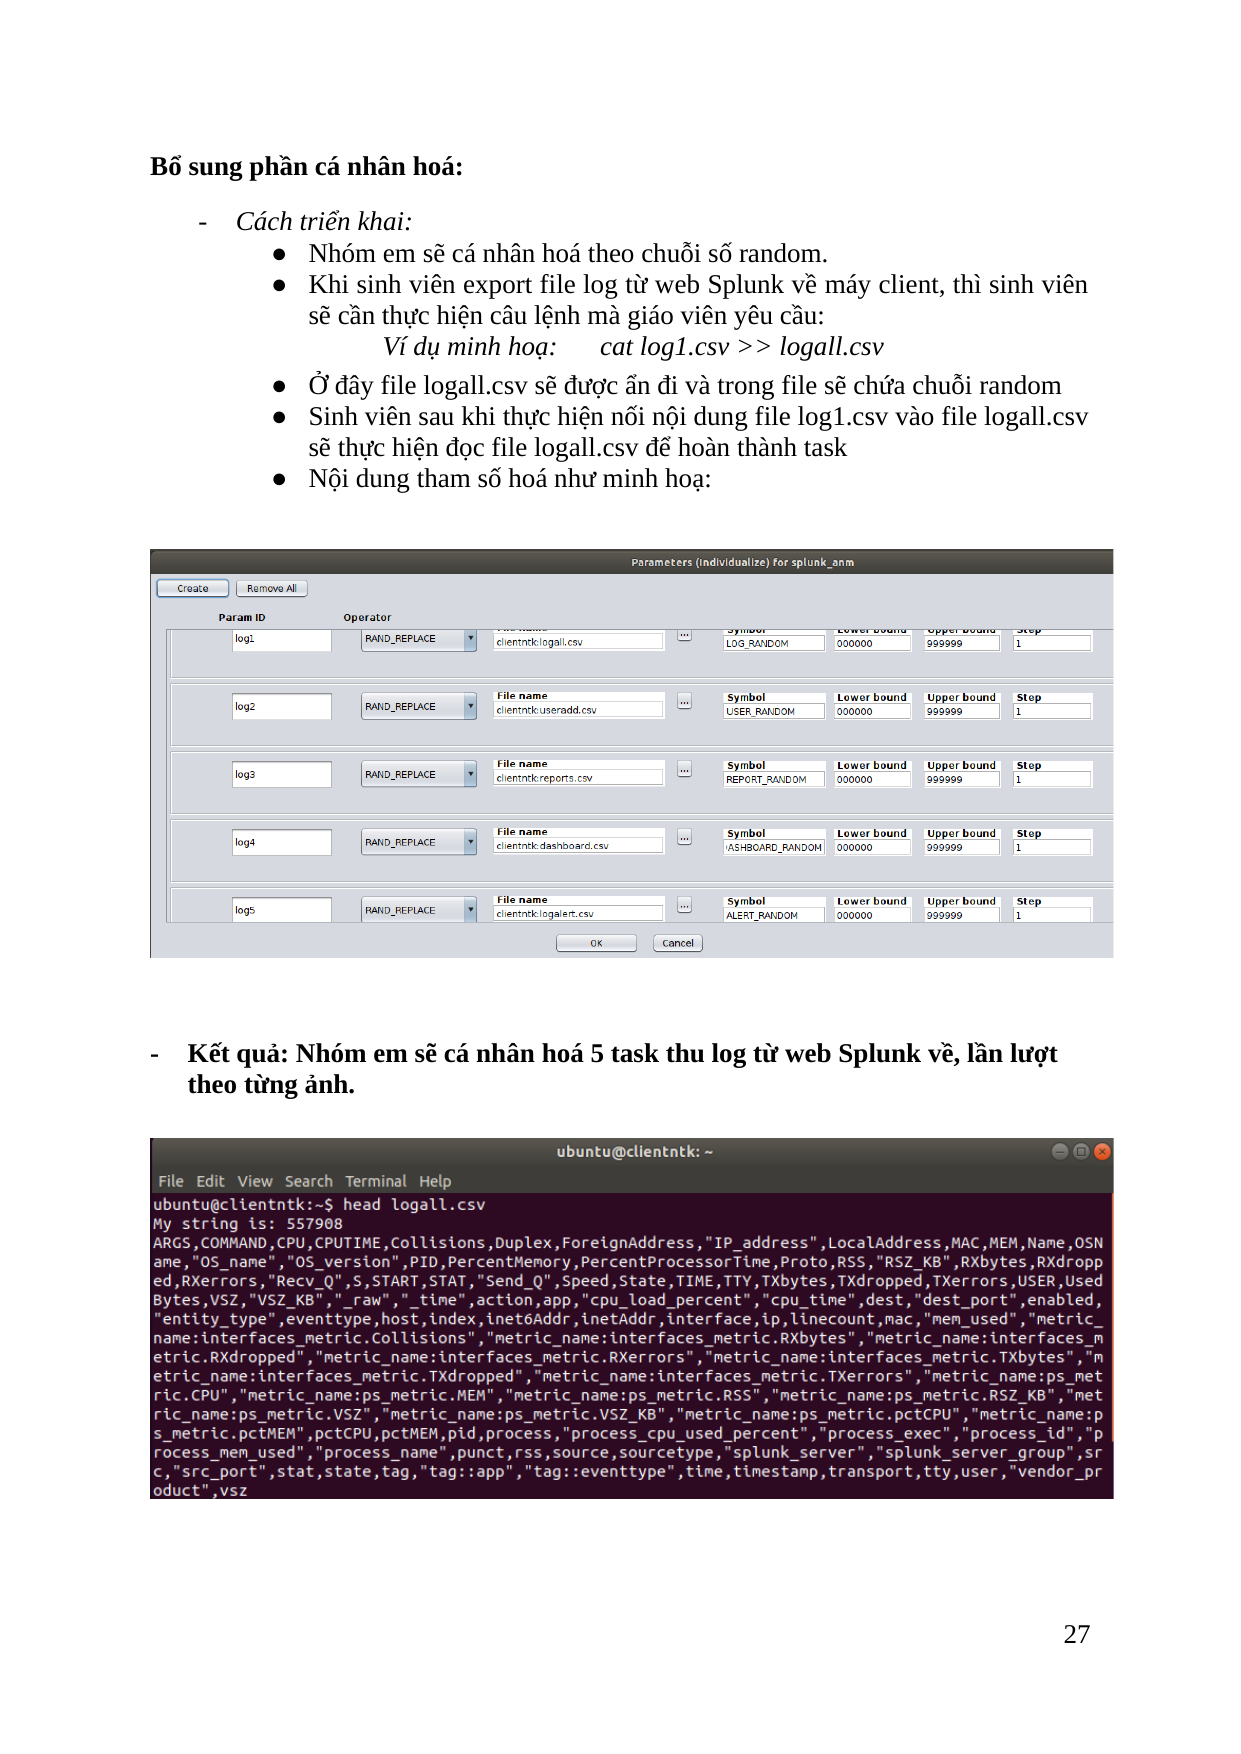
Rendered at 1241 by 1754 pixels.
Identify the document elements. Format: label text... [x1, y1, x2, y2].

picture [150, 1138, 1114, 1499]
list Khi sinh viên export file log từ web Splunk về máy client, thì sinh viên sẽ cần thực hiện câu lệnh mà giáo viên yêu cầu: [271, 268, 1090, 330]
text Bổ sung phần cá nhân hoá: [150, 150, 1090, 181]
list Kết quả: Nhóm em sẽ cá nhân hoá 5 task thu log từ web Splunk về, lần lượt theo từng ảnh. [150, 1037, 1090, 1100]
list Ở đây file logall.csv sẽ được ẩn đi và trong file sẽ chứa chuỗi random [271, 369, 1090, 400]
list Nội dung tham số hoá như minh hoạ: [271, 462, 1090, 493]
list Ví dụ minh hoạ: cat log1.csv >> logall.csv [382, 330, 1090, 361]
list Nhóm em sẽ cá nhân hoá theo chuỗi số random. [271, 237, 1090, 268]
list Cách triển khai: [198, 206, 1090, 237]
picture [150, 549, 1114, 958]
list Sinh viên sau khi thực hiện nối nội dung file log1.csv vào file logall.csv sẽ thực hiện đọc file logall.csv để hoàn thành task [271, 400, 1090, 462]
